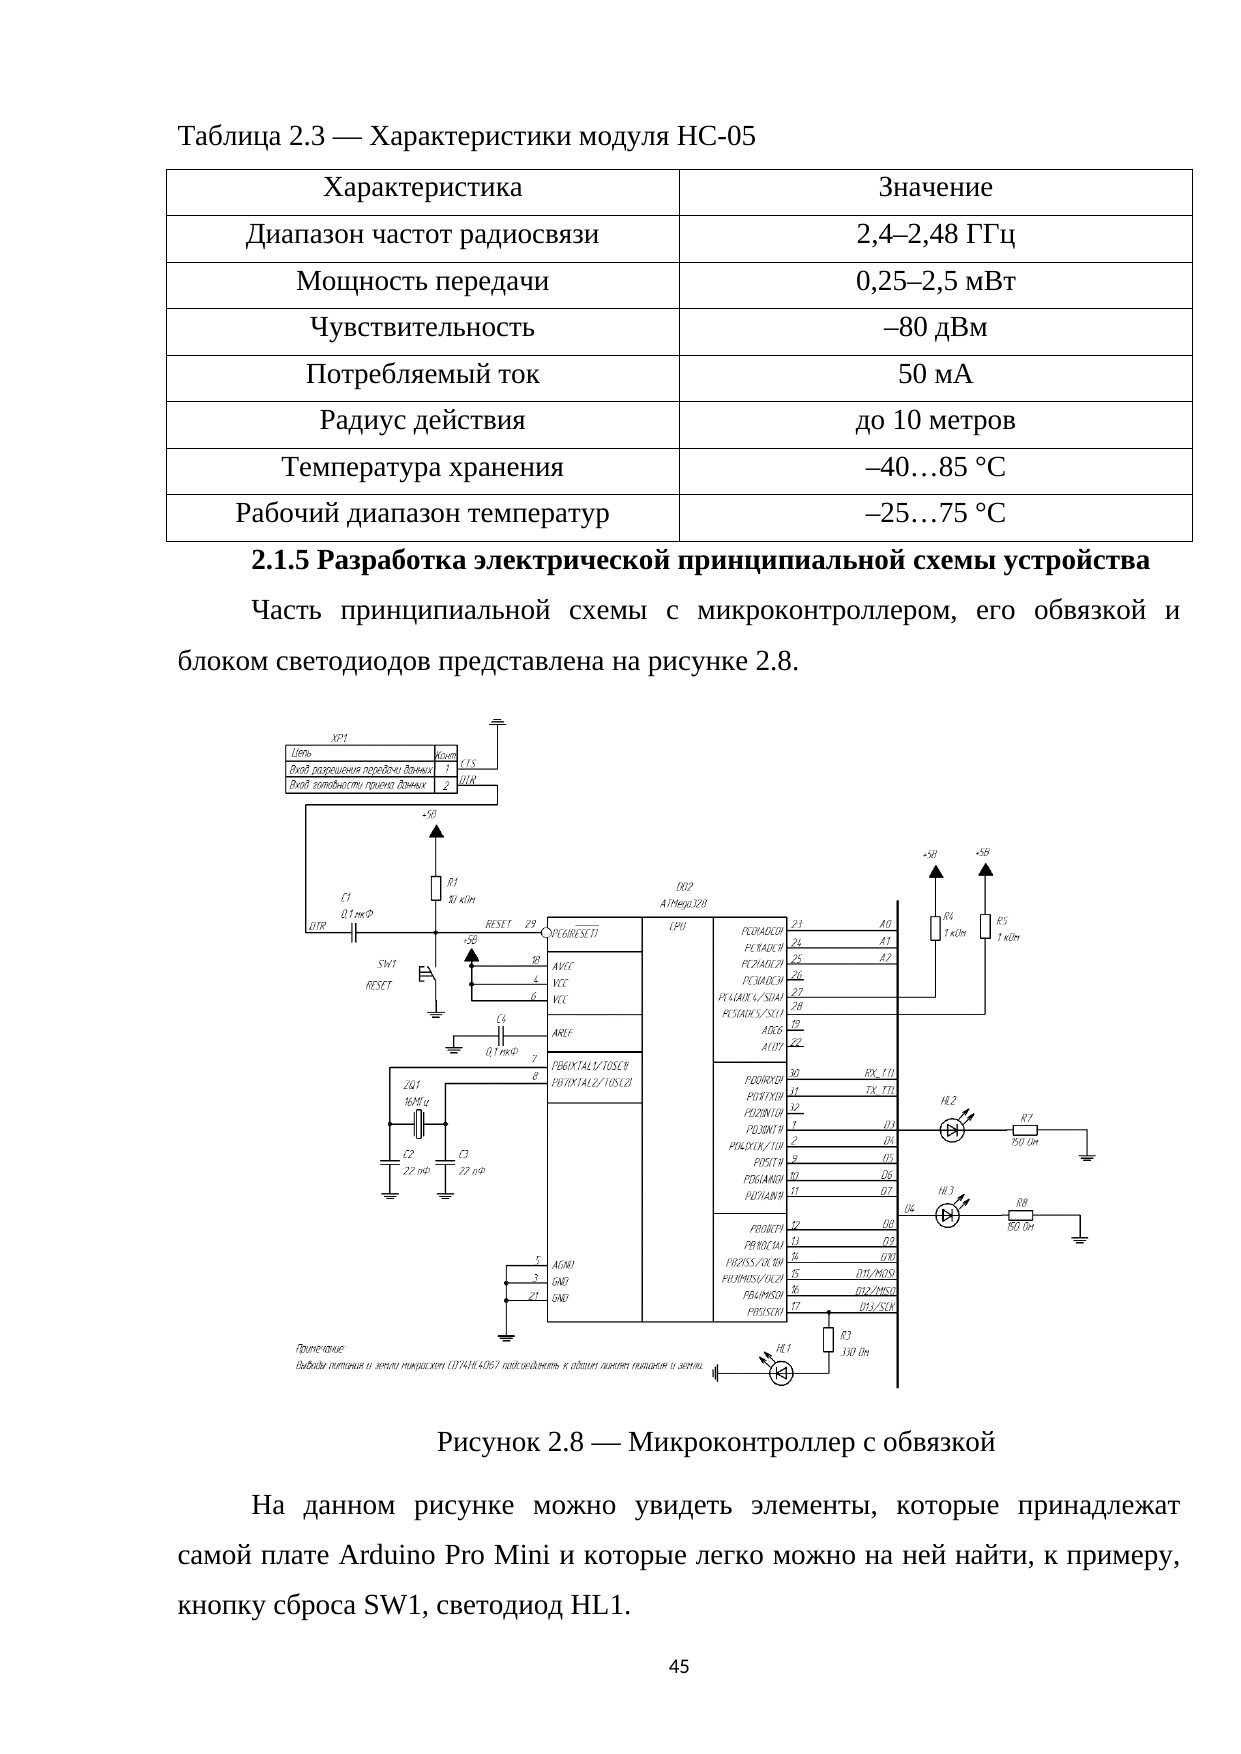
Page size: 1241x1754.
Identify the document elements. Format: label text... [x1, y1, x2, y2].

table_cell Радиус действия [167, 402, 679, 448]
table_cell –40…85 °C [680, 449, 1192, 494]
table_header Значение [680, 170, 1192, 215]
table_cell Температура хранения [167, 449, 679, 494]
table_cell 50 мА [680, 356, 1192, 401]
text Таблица 2.3 — Характеристики модуля HC-05 [177, 118, 1181, 152]
table_header Характеристика [167, 170, 679, 215]
table_cell –25…75 °C [680, 495, 1192, 541]
table_cell –80 дBм [680, 309, 1192, 355]
table_cell Чувствительность [167, 309, 679, 355]
picture [251, 705, 1120, 1399]
table_cell Мощность передачи [167, 263, 679, 308]
text Часть принципиальной схемы с микроконтроллером, его обвязкой и блоком светодиодов представлена на рисунке 2.8. [177, 592, 1181, 676]
table_cell Диапазон частот радиосвязи [167, 216, 679, 262]
table_cell 2,4–2,48 ГГц [680, 216, 1192, 262]
table_cell до 10 метров [680, 402, 1192, 448]
text 2.1.5 Разработка электрической принципиальной схемы устройства [177, 542, 1181, 576]
text На данном рисунке можно увидеть элементы, которые принадлежат самой плате Arduino Pro Mini и которые легко можно на ней найти, к примеру, кнопку сброса SW1, светодиод HL1. [177, 1487, 1181, 1621]
table_cell Потребляемый ток [167, 356, 679, 401]
table_cell 0,25–2,5 мВт [680, 263, 1192, 308]
table_cell Рабочий диапазон температур [167, 495, 679, 541]
text Рисунок 2.8 — Микроконтроллер с обвязкой [177, 1424, 1181, 1458]
